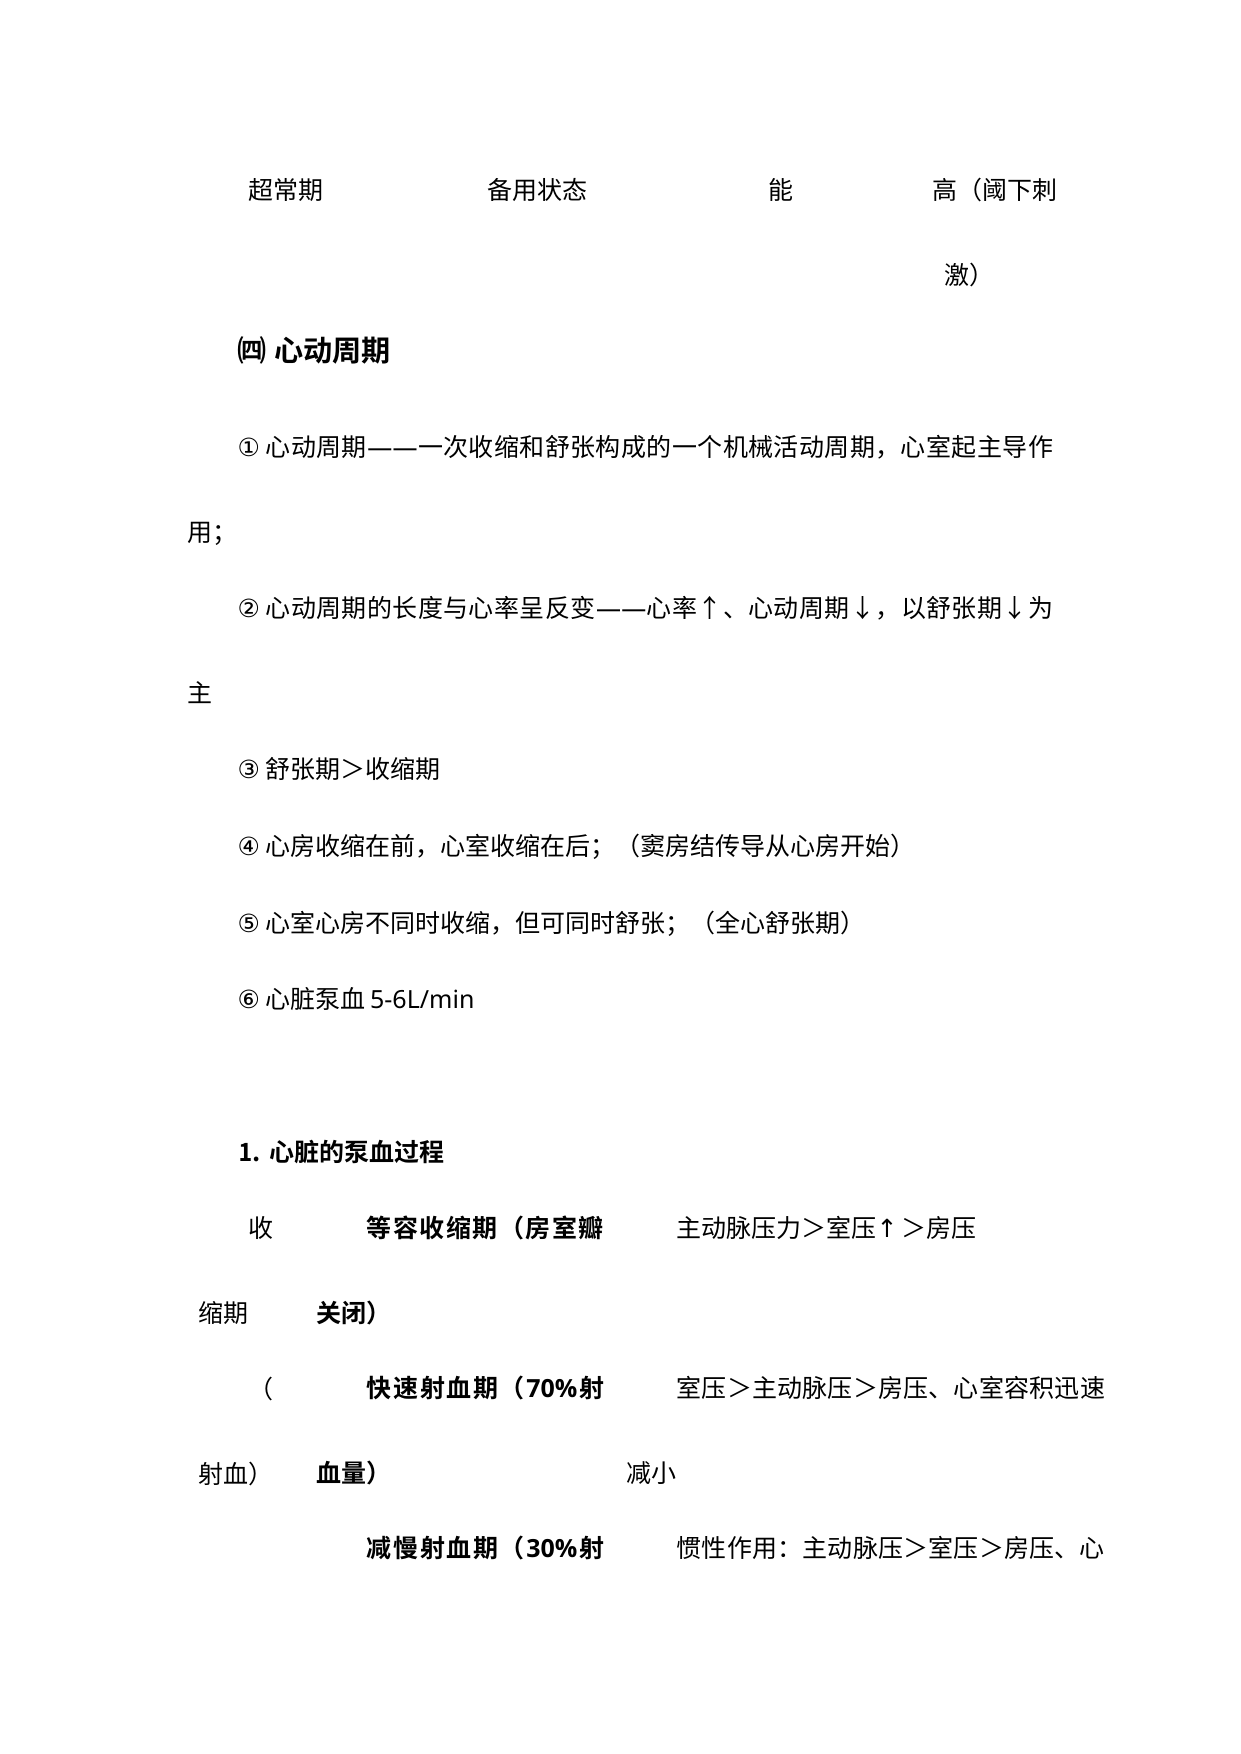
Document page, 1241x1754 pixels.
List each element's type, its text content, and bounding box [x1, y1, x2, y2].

text ①心动周期——一次收缩和舒张构成的一个机械活动周期，心室起主导作用； [187, 413, 1053, 565]
table_header 等容收缩期（房室瓣关闭） [305, 1194, 615, 1354]
text ④心房收缩在前，心室收缩在后；（窦房结传导从心房开始） [187, 811, 1053, 879]
text ⒈ 心脏的泵血过程 [187, 1117, 1053, 1185]
table_cell 超常期 [188, 156, 379, 316]
table_header 主动脉压力＞室压↑＞房压 [615, 1194, 1117, 1354]
text ㈣ 心动周期 [187, 316, 1053, 384]
table_cell 减慢射血期（30%射血量） [305, 1514, 615, 1582]
table_cell 室压＞主动脉压＞房压、心室容积迅速减小 [615, 1354, 1117, 1514]
table_header 收缩期 （射血） [188, 1194, 305, 1582]
text ②心动周期的长度与心率呈反变——心率↑、心动周期↓，以舒张期↓为主 [187, 574, 1053, 727]
table_cell 备用状态 [379, 156, 645, 316]
text ⑥心脏泵血5-6L/min [187, 965, 1053, 1033]
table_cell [615, 1514, 1117, 1582]
table_cell 高（阈下刺激） [866, 156, 1073, 316]
text ⑤心室心房不同时收缩，但可同时舒张；（全心舒张期） [187, 888, 1053, 956]
text ③舒张期＞收缩期 [187, 735, 1053, 803]
table_cell 快速射血期（70%射血量） [305, 1354, 615, 1514]
table_cell 能 [645, 156, 866, 316]
